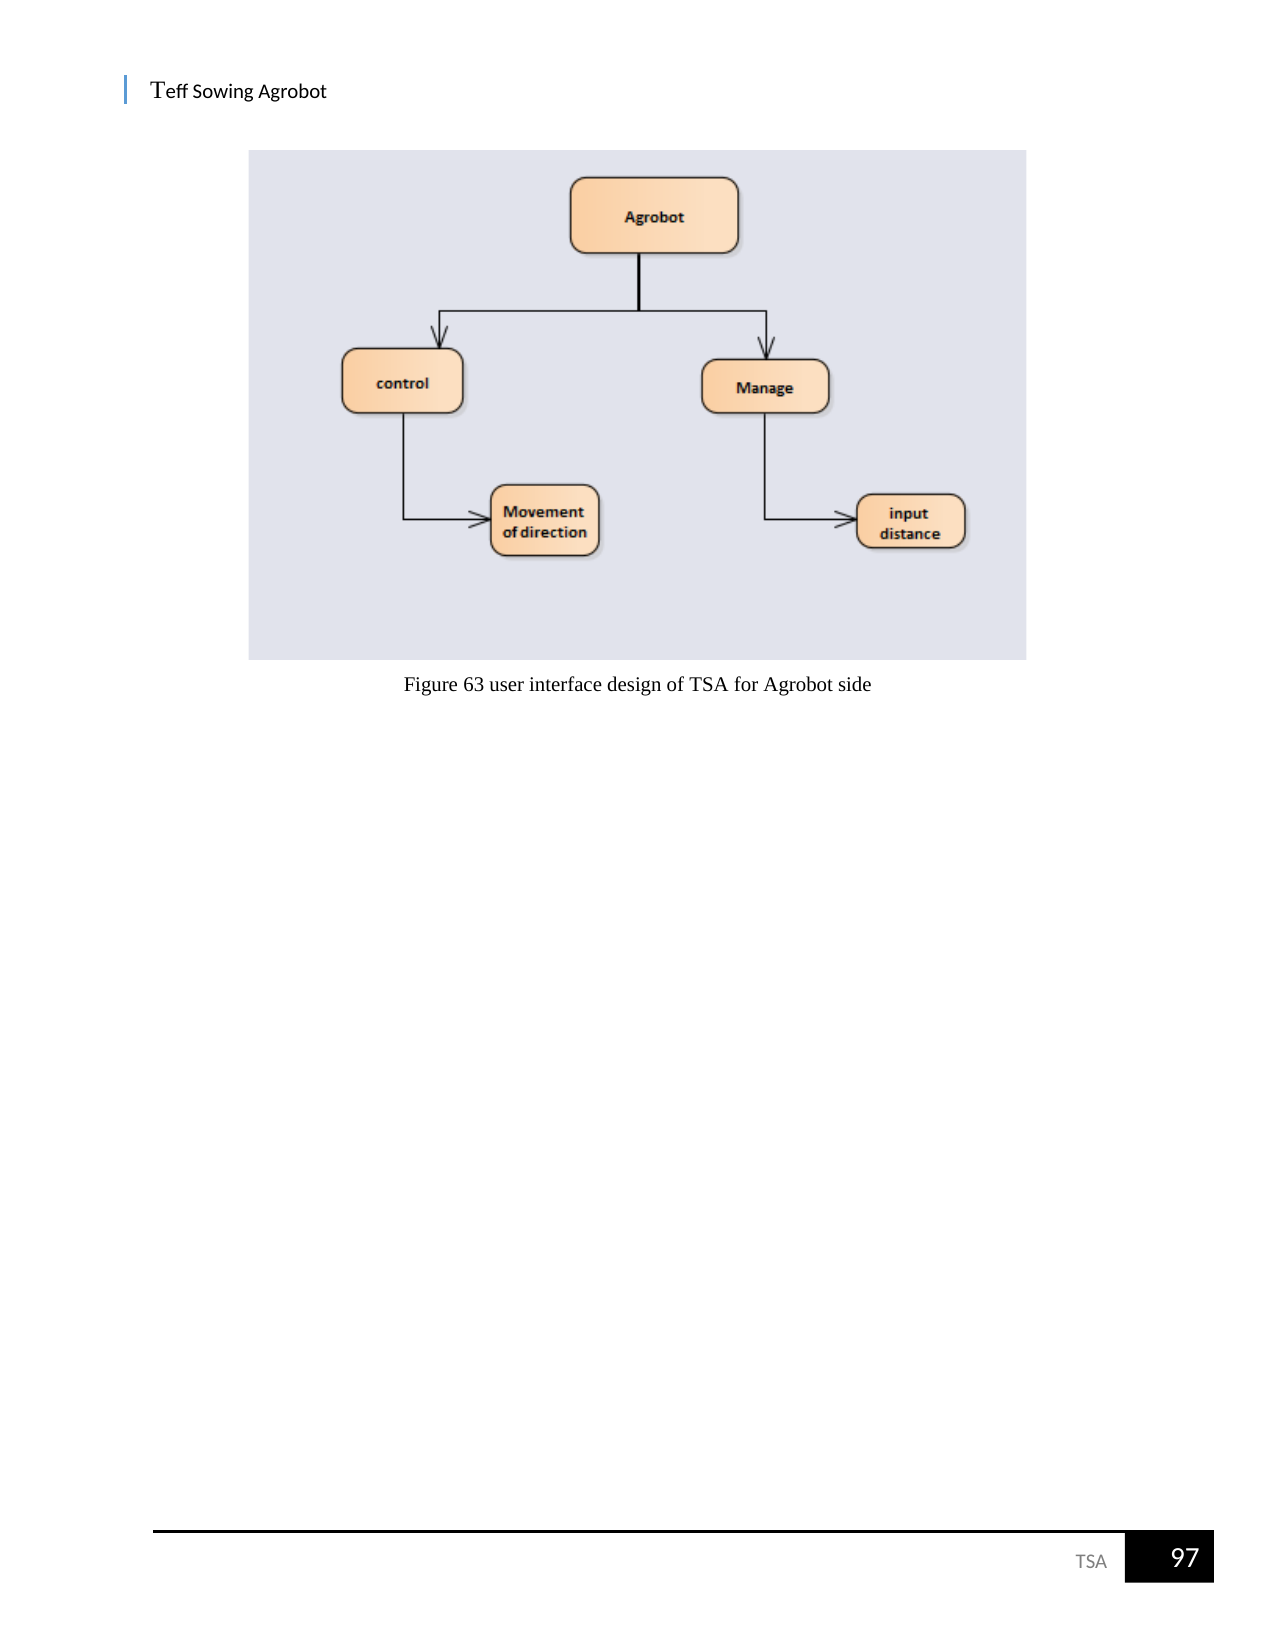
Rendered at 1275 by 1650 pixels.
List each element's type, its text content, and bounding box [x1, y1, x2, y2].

picture [248, 150, 1027, 660]
text Figure 63 user interface design of TSA for Agrobot side [150, 672, 1125, 696]
